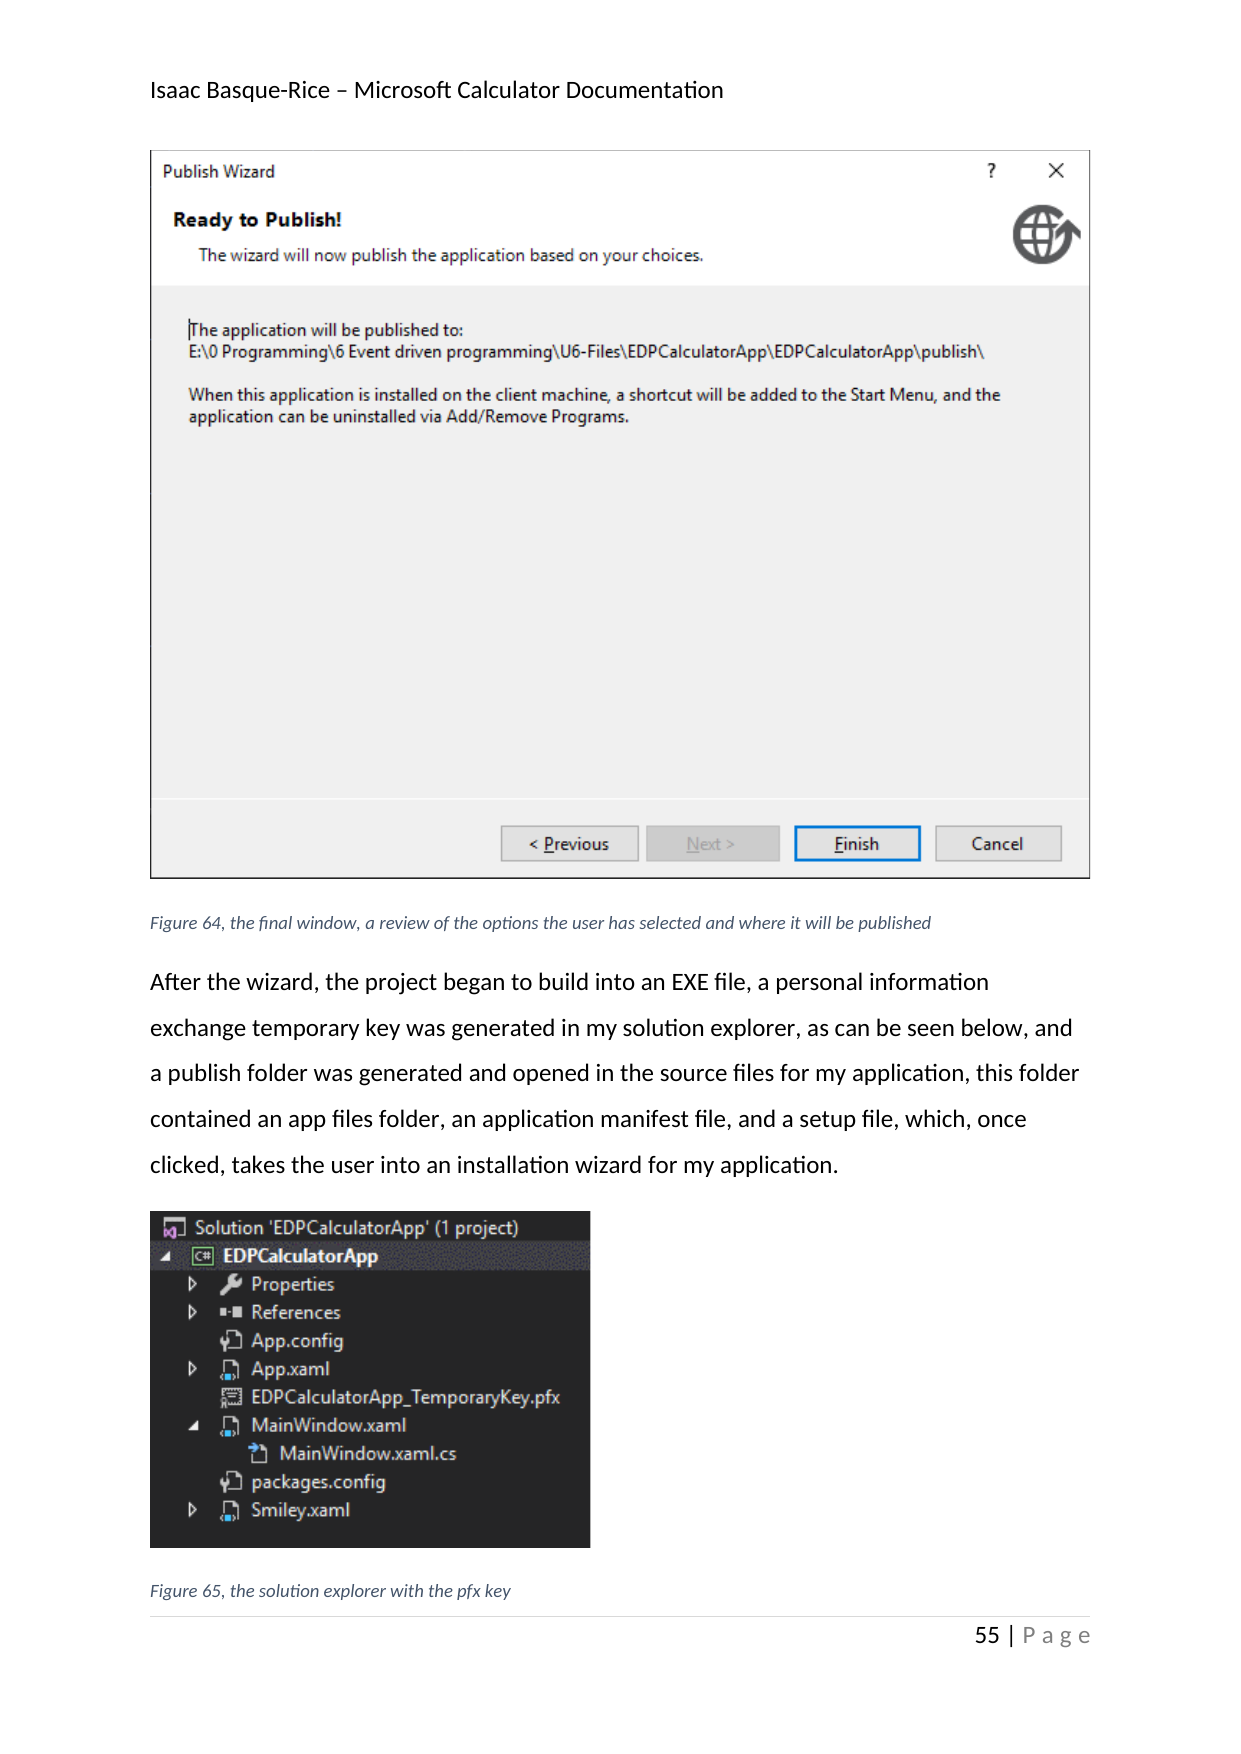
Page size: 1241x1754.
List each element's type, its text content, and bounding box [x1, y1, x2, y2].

picture [150, 1211, 591, 1548]
text Figure 65, the solution explorer with the pfx key [150, 1579, 1090, 1602]
text After the wizard, the project began to build into an EXE file, a personal information exchange temporary key was generated in my solution explorer, as can be seen below, and a publish folder was generated and opened in the source files for my application, this folder contained an app files folder, an application manifest file, and a setup file, which, once clicked, takes the user into an installation wizard for my application. [150, 966, 1090, 1179]
text Figure 64, the final window, a review of the options the user has selected and where it will be published [150, 911, 1090, 934]
picture [150, 150, 1091, 879]
